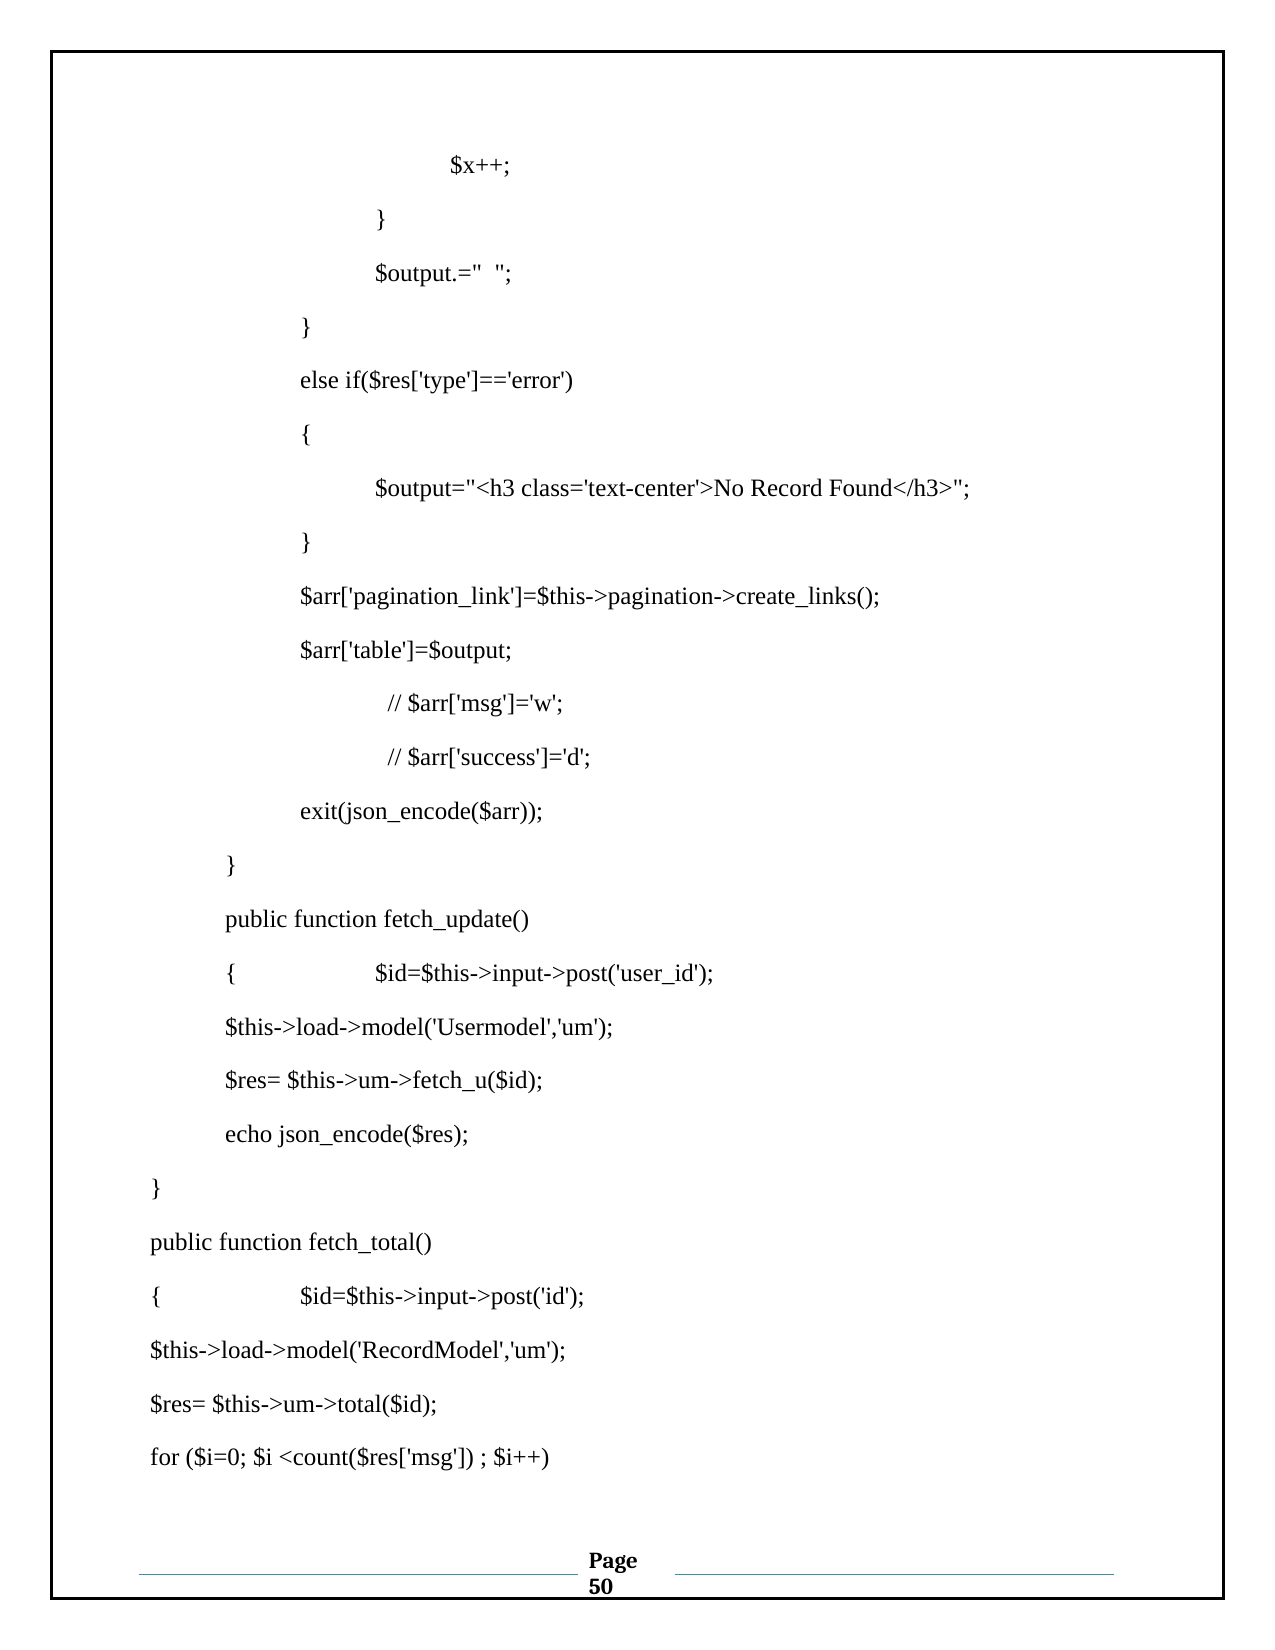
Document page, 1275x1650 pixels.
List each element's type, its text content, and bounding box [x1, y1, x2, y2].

text // $arr['msg']='w'; [150, 688, 1125, 717]
text $arr['table']=$output; [150, 635, 1125, 663]
text $this->load->model('RecordModel','um'); [150, 1335, 1125, 1363]
text { $id=$this->input->post('id'); [150, 1281, 1125, 1310]
text } [150, 527, 1125, 556]
text public function fetch_total() [150, 1227, 1125, 1256]
text public function fetch_update() [150, 904, 1125, 933]
text $res= $this->um->fetch_u($id); [150, 1066, 1125, 1094]
text $output.=" "; [150, 258, 1125, 286]
text $arr['pagination_link']=$this->pagination->create_links(); [150, 581, 1125, 609]
text exit(json_encode($arr)); [150, 796, 1125, 825]
text $output="<h3 class='text-center'>No Record Found</h3>"; [150, 473, 1125, 502]
text // $arr['success']='d'; [150, 742, 1125, 771]
text { [150, 419, 1125, 448]
text $x++; [150, 150, 1125, 179]
text $this->load->model('Usermodel','um'); [150, 1012, 1125, 1040]
text } [150, 850, 1125, 879]
text } [150, 1173, 1125, 1202]
text } [150, 312, 1125, 340]
text } [150, 204, 1125, 233]
text echo json_encode($res); [150, 1119, 1125, 1148]
text $res= $this->um->total($id); [150, 1389, 1125, 1417]
text else if($res['type']=='error') [150, 365, 1125, 394]
text { $id=$this->input->post('user_id'); [150, 958, 1125, 987]
text for ($i=0; $i <count($res['msg']) ; $i++) [150, 1442, 1125, 1471]
